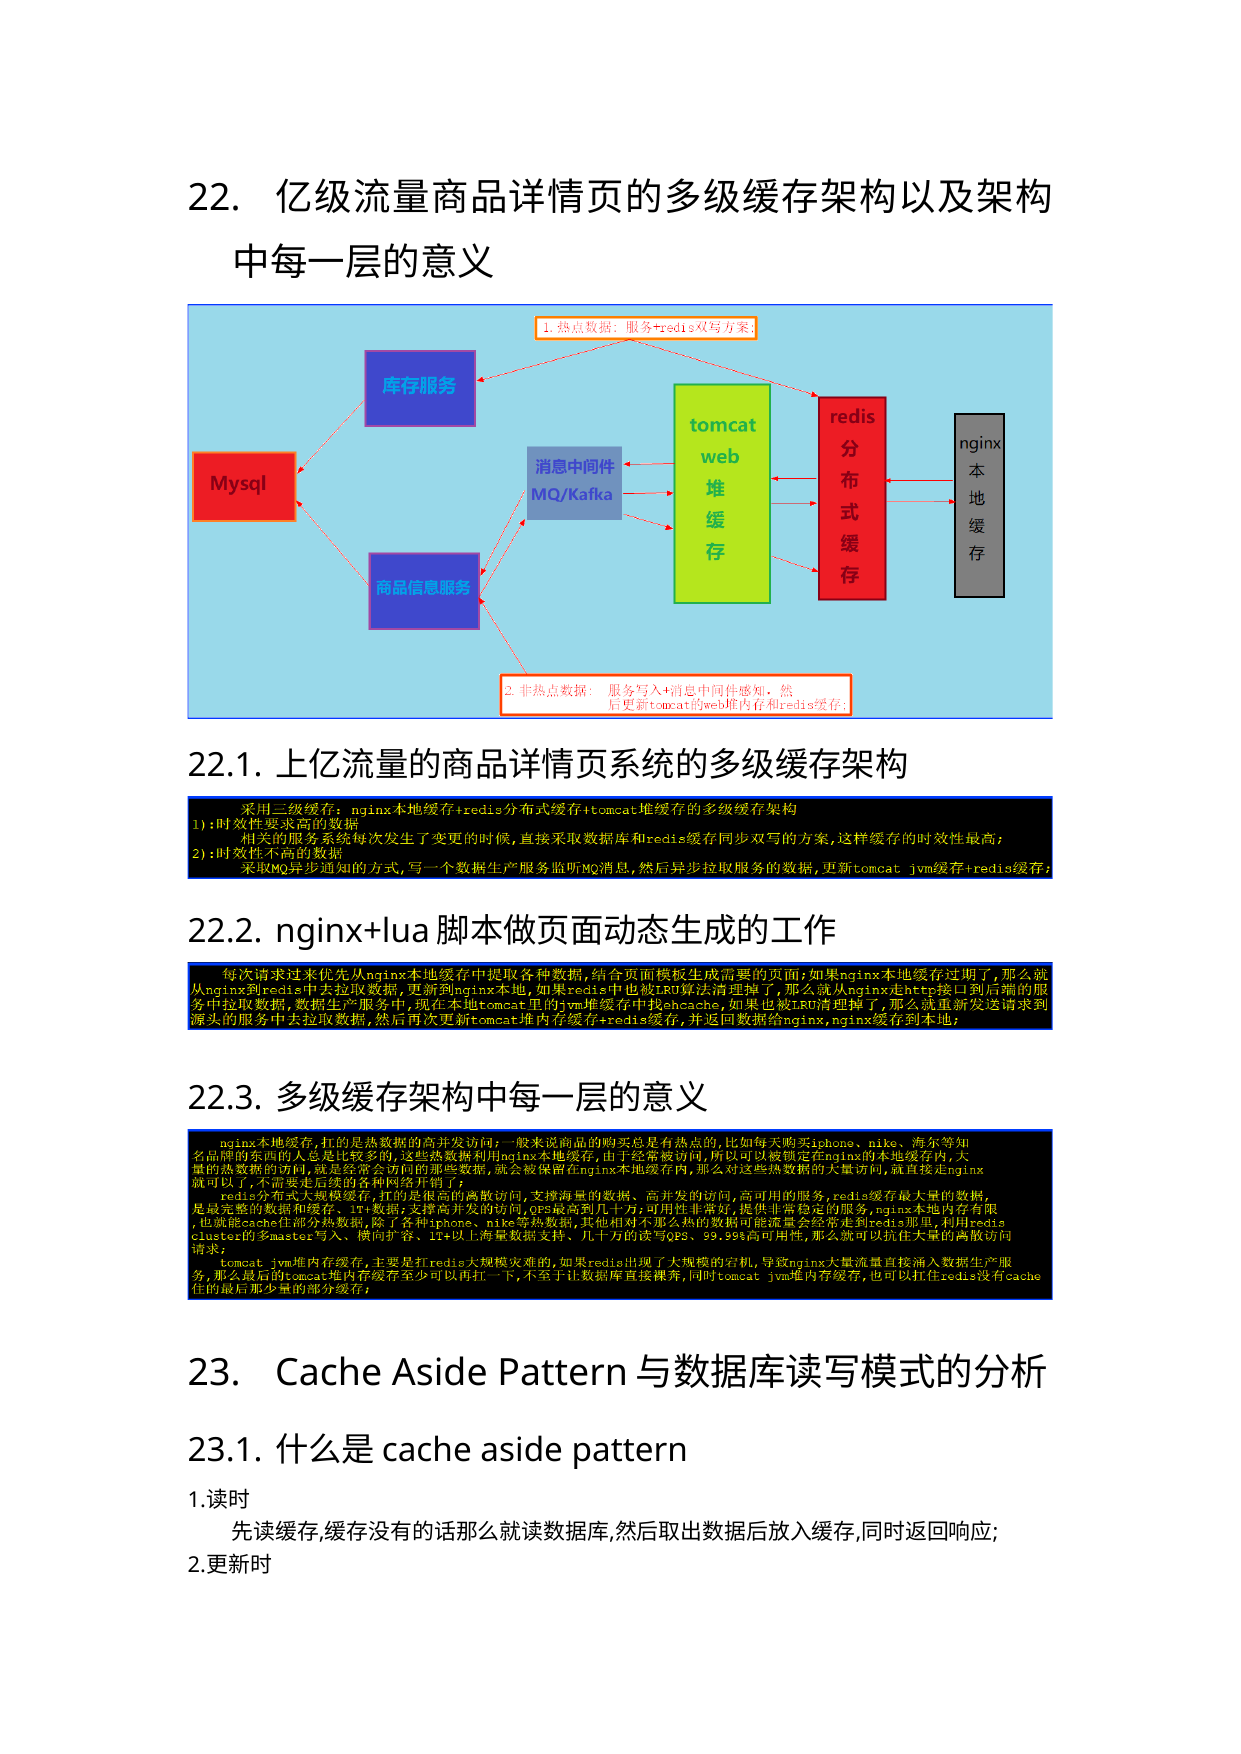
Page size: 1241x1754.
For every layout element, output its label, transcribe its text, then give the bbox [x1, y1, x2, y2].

subtitle 多级缓存架构中每一层的意义 [187, 1062, 1053, 1127]
subtitle Cache Aside Pattern与数据库读写模式的分析 [187, 1337, 1053, 1402]
picture [187, 962, 1053, 1030]
subtitle 上亿流量的商品详情页系统的多级缓存架构 [187, 729, 1053, 794]
text 2.更新时 [187, 1547, 1053, 1579]
subtitle 亿级流量商品详情页的多级缓存架构以及架构中每一层的意义 [187, 162, 1053, 292]
picture [187, 796, 1053, 879]
text 1.读时 [187, 1482, 1053, 1514]
subtitle 什么是cache aside pattern [187, 1414, 1053, 1479]
picture [187, 304, 1053, 719]
subtitle nginx+lua脚本做页面动态生成的工作 [187, 896, 1053, 961]
picture [187, 1129, 1053, 1300]
text 先读缓存,缓存没有的话那么就读数据库,然后取出数据后放入缓存,同时返回响应; [187, 1514, 1053, 1547]
